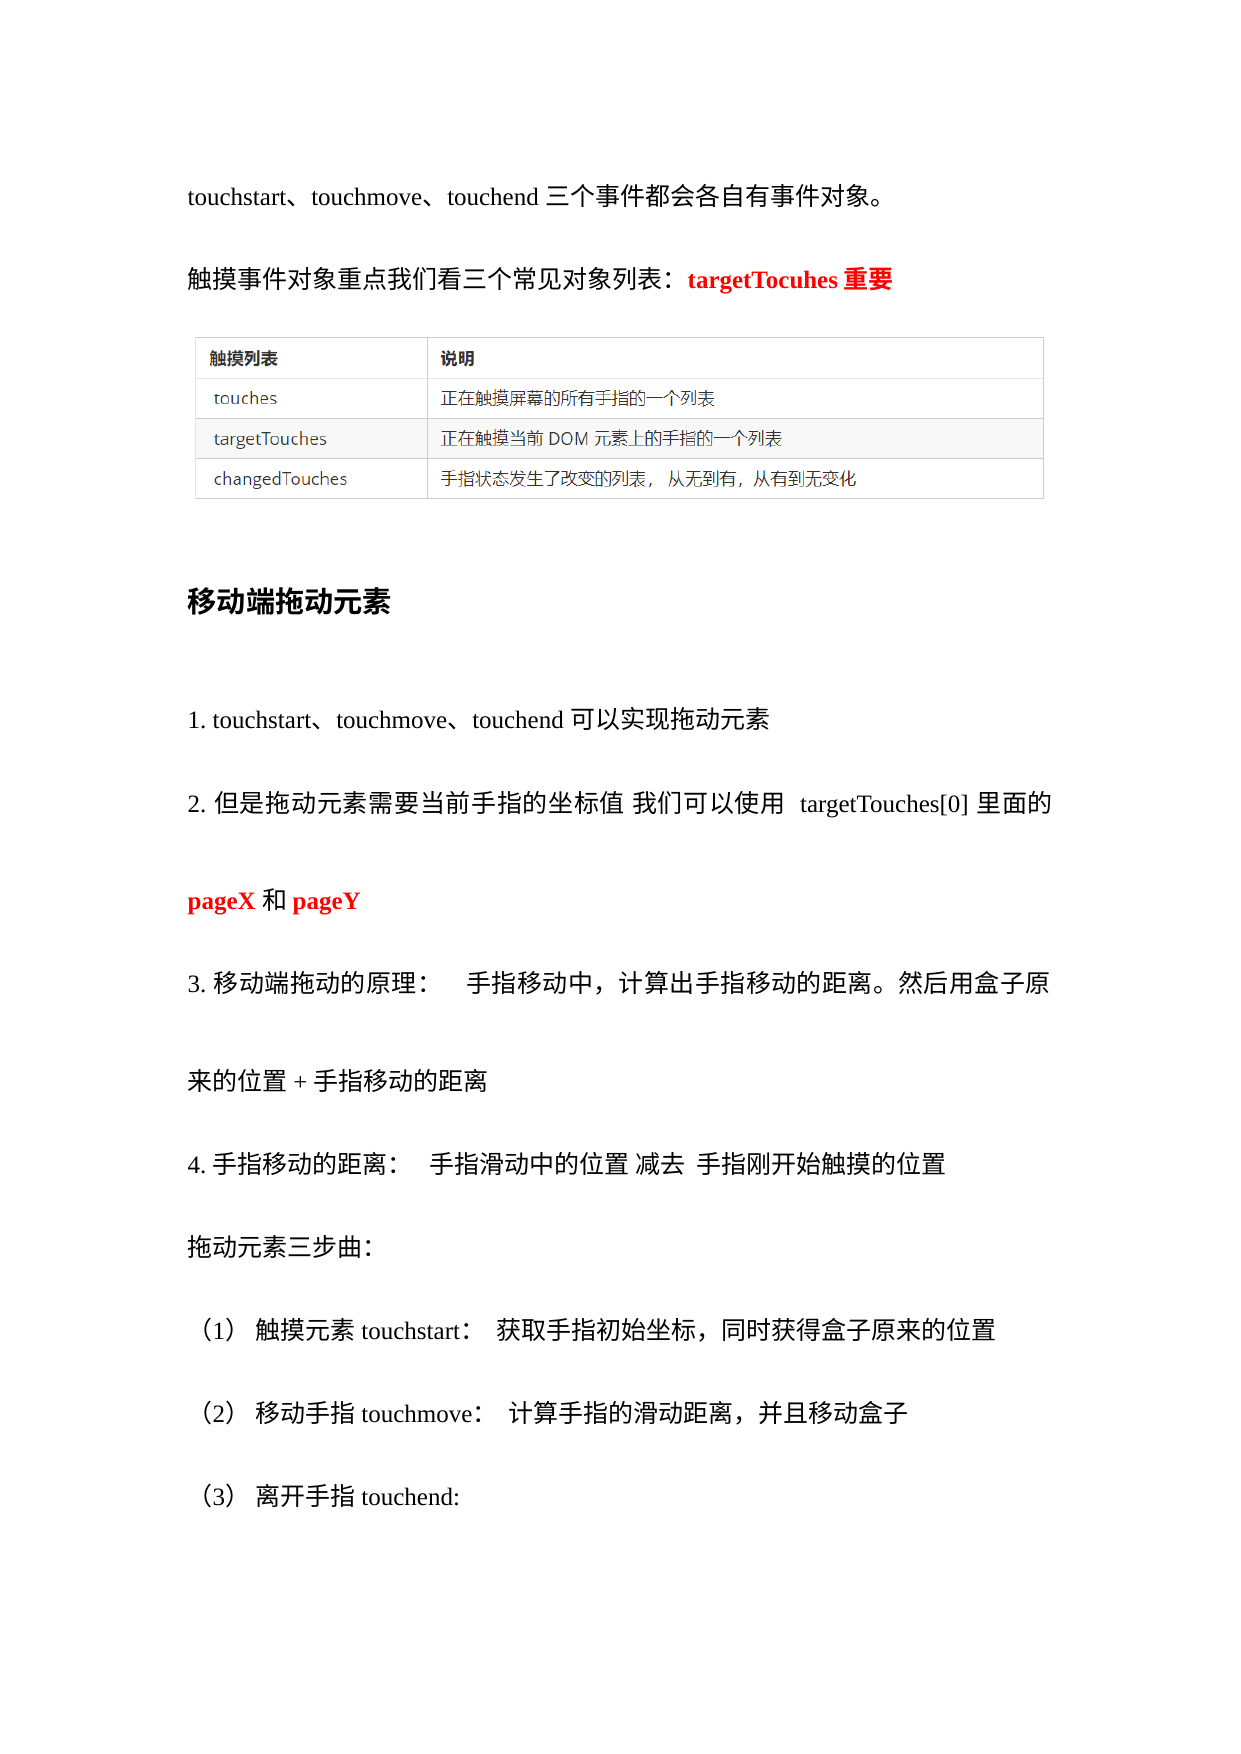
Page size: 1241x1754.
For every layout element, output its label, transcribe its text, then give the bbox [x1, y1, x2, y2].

text （2） 移动手指 touchmove： 计算手指的滑动距离，并且移动盒子 [187, 1379, 1053, 1444]
text 1. touchstart、touchmove、touchend 可以实现拖动元素 [187, 686, 1053, 751]
text 4. 手指移动的距离： 手指滑动中的位置 减去 手指刚开始触摸的位置 [187, 1130, 1053, 1195]
text 3. 移动端拖动的原理： 手指移动中，计算出手指移动的距离。然后用盒子原来的位置 + 手指移动的距离 [187, 949, 1053, 1112]
text （1） 触摸元素 touchstart： 获取手指初始坐标，同时获得盒子原来的位置 [187, 1296, 1053, 1361]
text 拖动元素三步曲： [187, 1213, 1053, 1278]
text touchstart、touchmove、touchend 三个事件都会各自有事件对象。 [187, 162, 1053, 227]
text （3） 离开手指 touchend: [187, 1462, 1053, 1527]
picture [187, 328, 1053, 512]
text 触摸事件对象重点我们看三个常见对象列表：targetTocuhes重要 [187, 245, 1053, 310]
subtitle 移动端拖动元素 [187, 567, 1053, 632]
text 2. 但是拖动元素需要当前手指的坐标值 我们可以使用 targetTouches[0] 里面的pageX 和 pageY [187, 769, 1053, 931]
